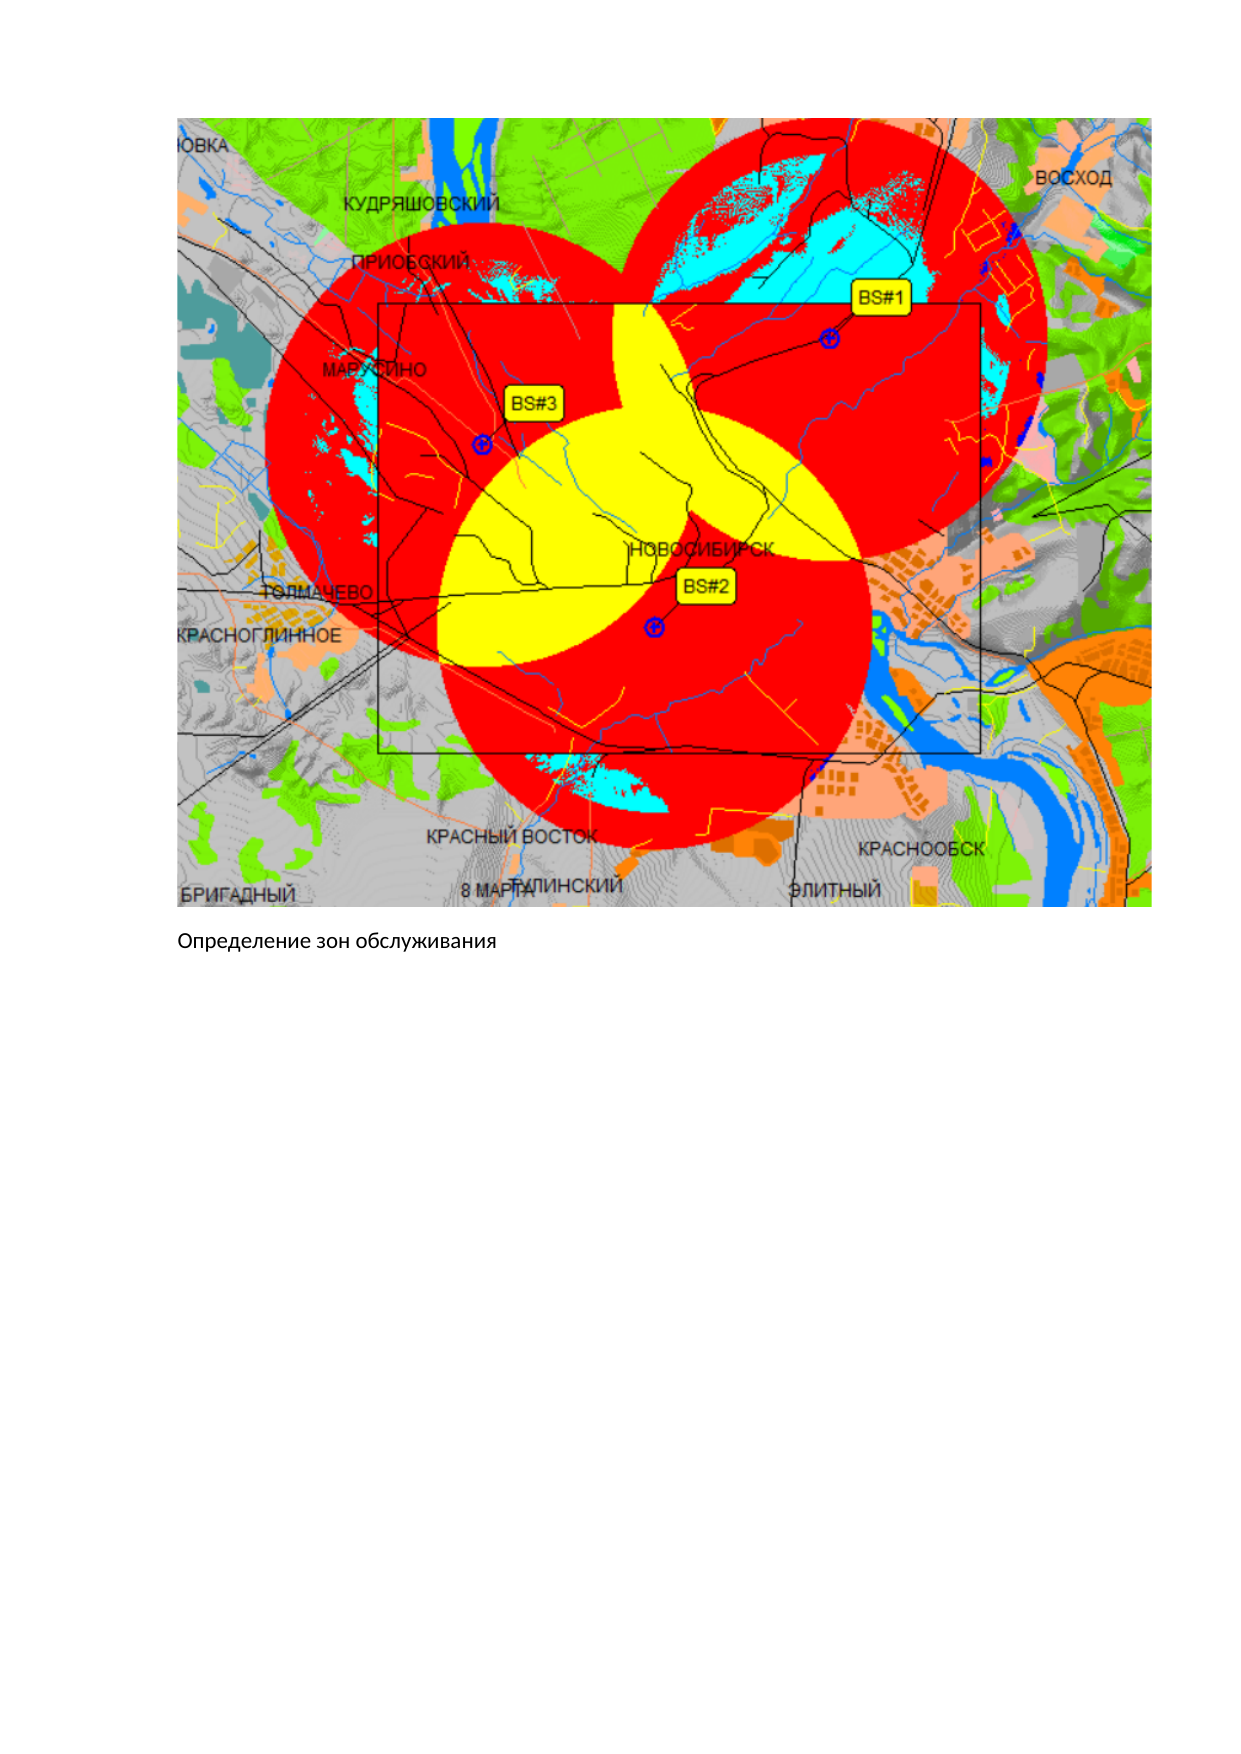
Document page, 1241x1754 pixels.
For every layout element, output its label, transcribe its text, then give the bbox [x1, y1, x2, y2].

picture [177, 118, 1152, 907]
text Определение зон обслуживания [177, 926, 1152, 954]
